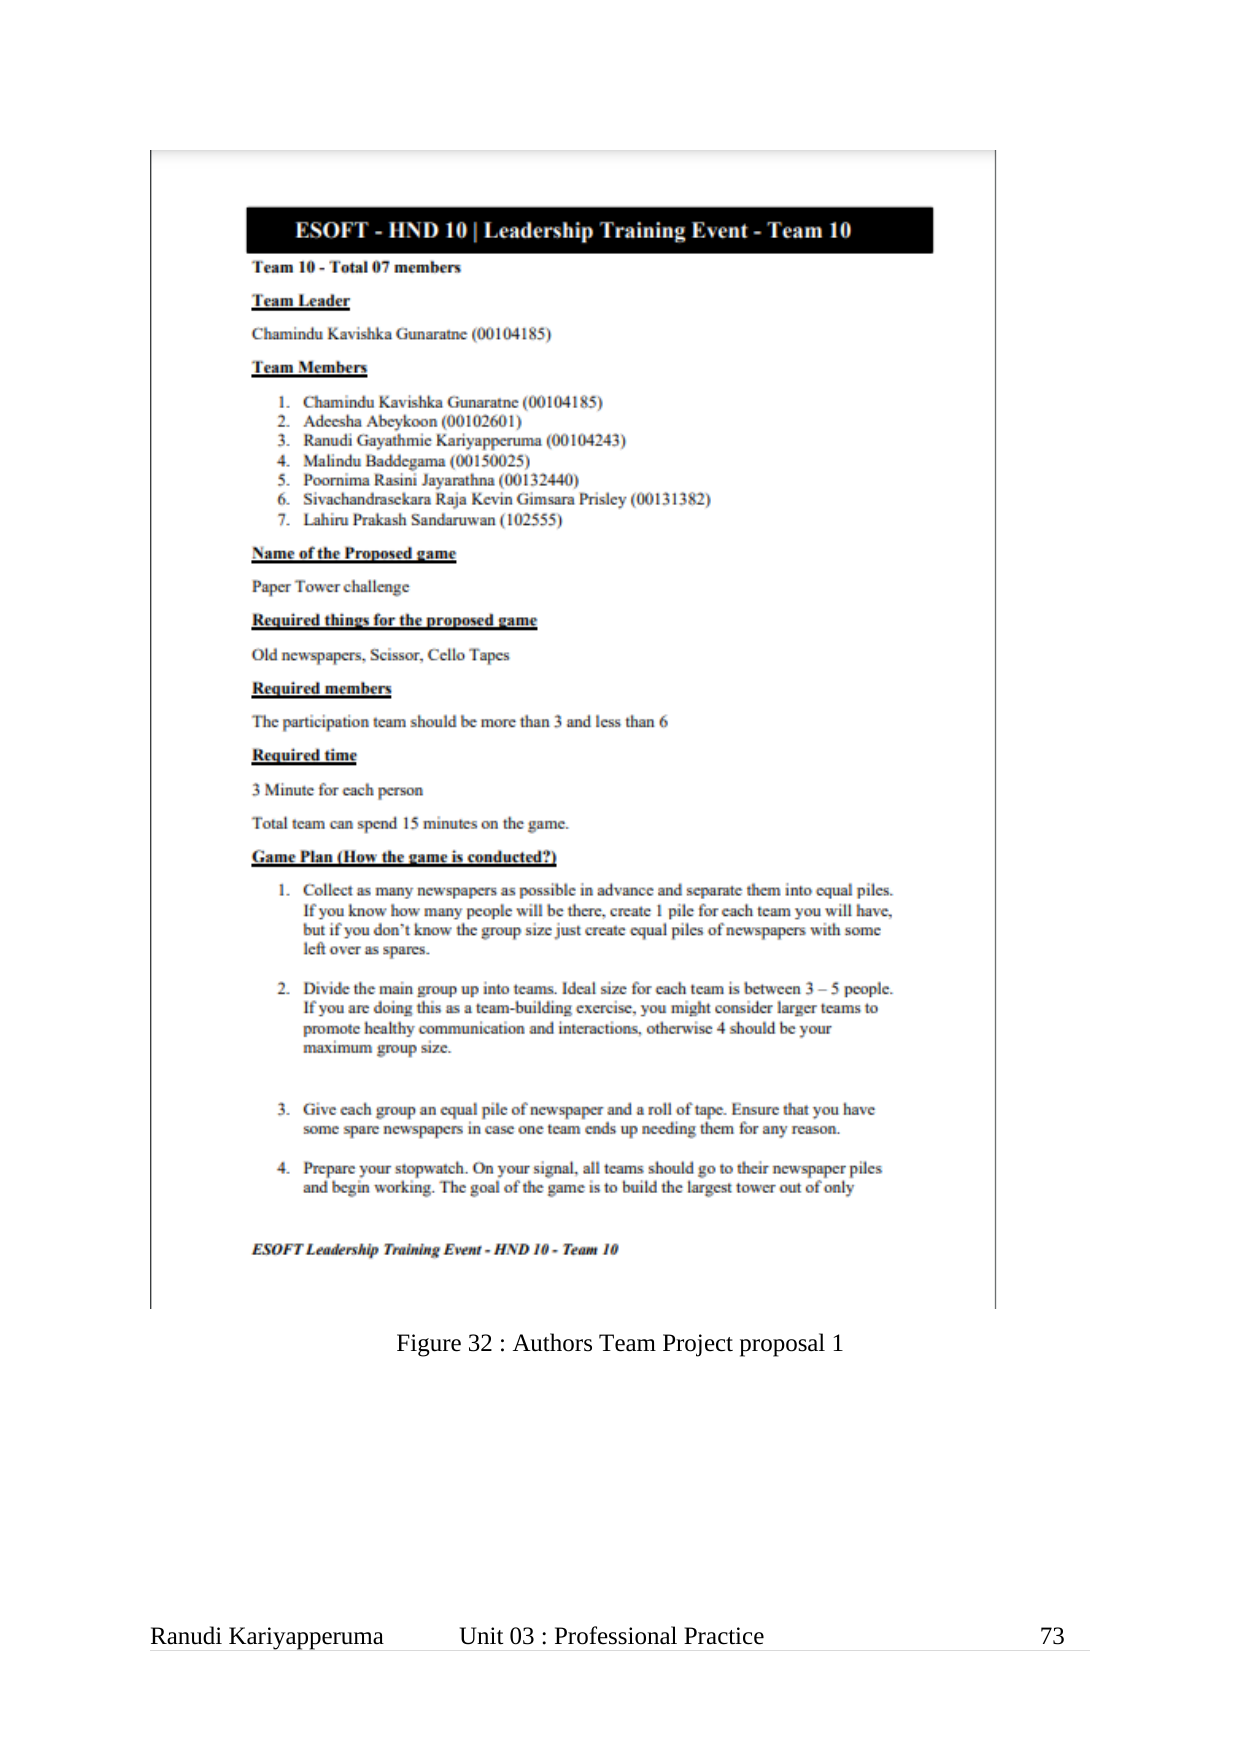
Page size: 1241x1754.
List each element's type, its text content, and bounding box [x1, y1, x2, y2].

picture [150, 150, 997, 1309]
text Figure 32 : Authors Team Project proposal 1 [150, 1328, 1090, 1357]
